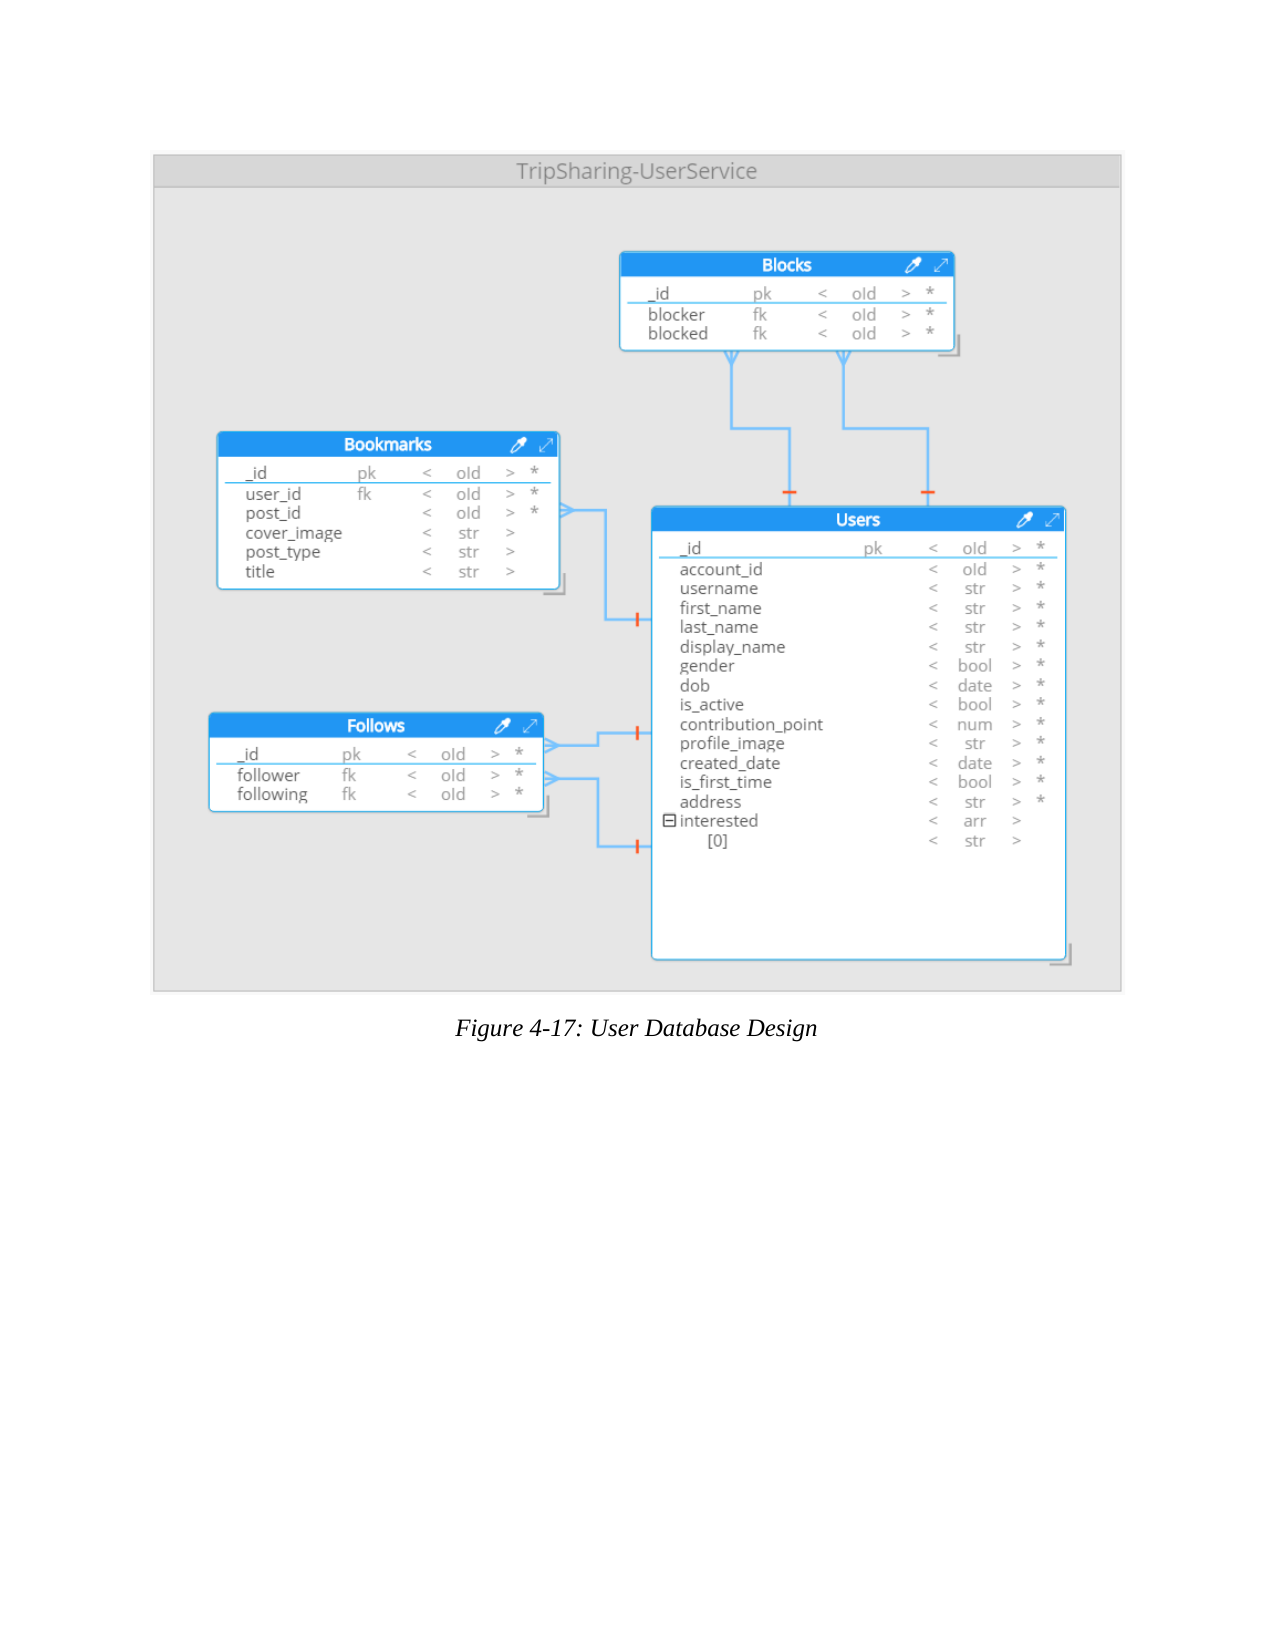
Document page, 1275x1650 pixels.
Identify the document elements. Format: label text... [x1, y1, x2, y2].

picture [150, 150, 1125, 995]
text Figure 4-17: User Database Design [150, 1013, 1125, 1042]
